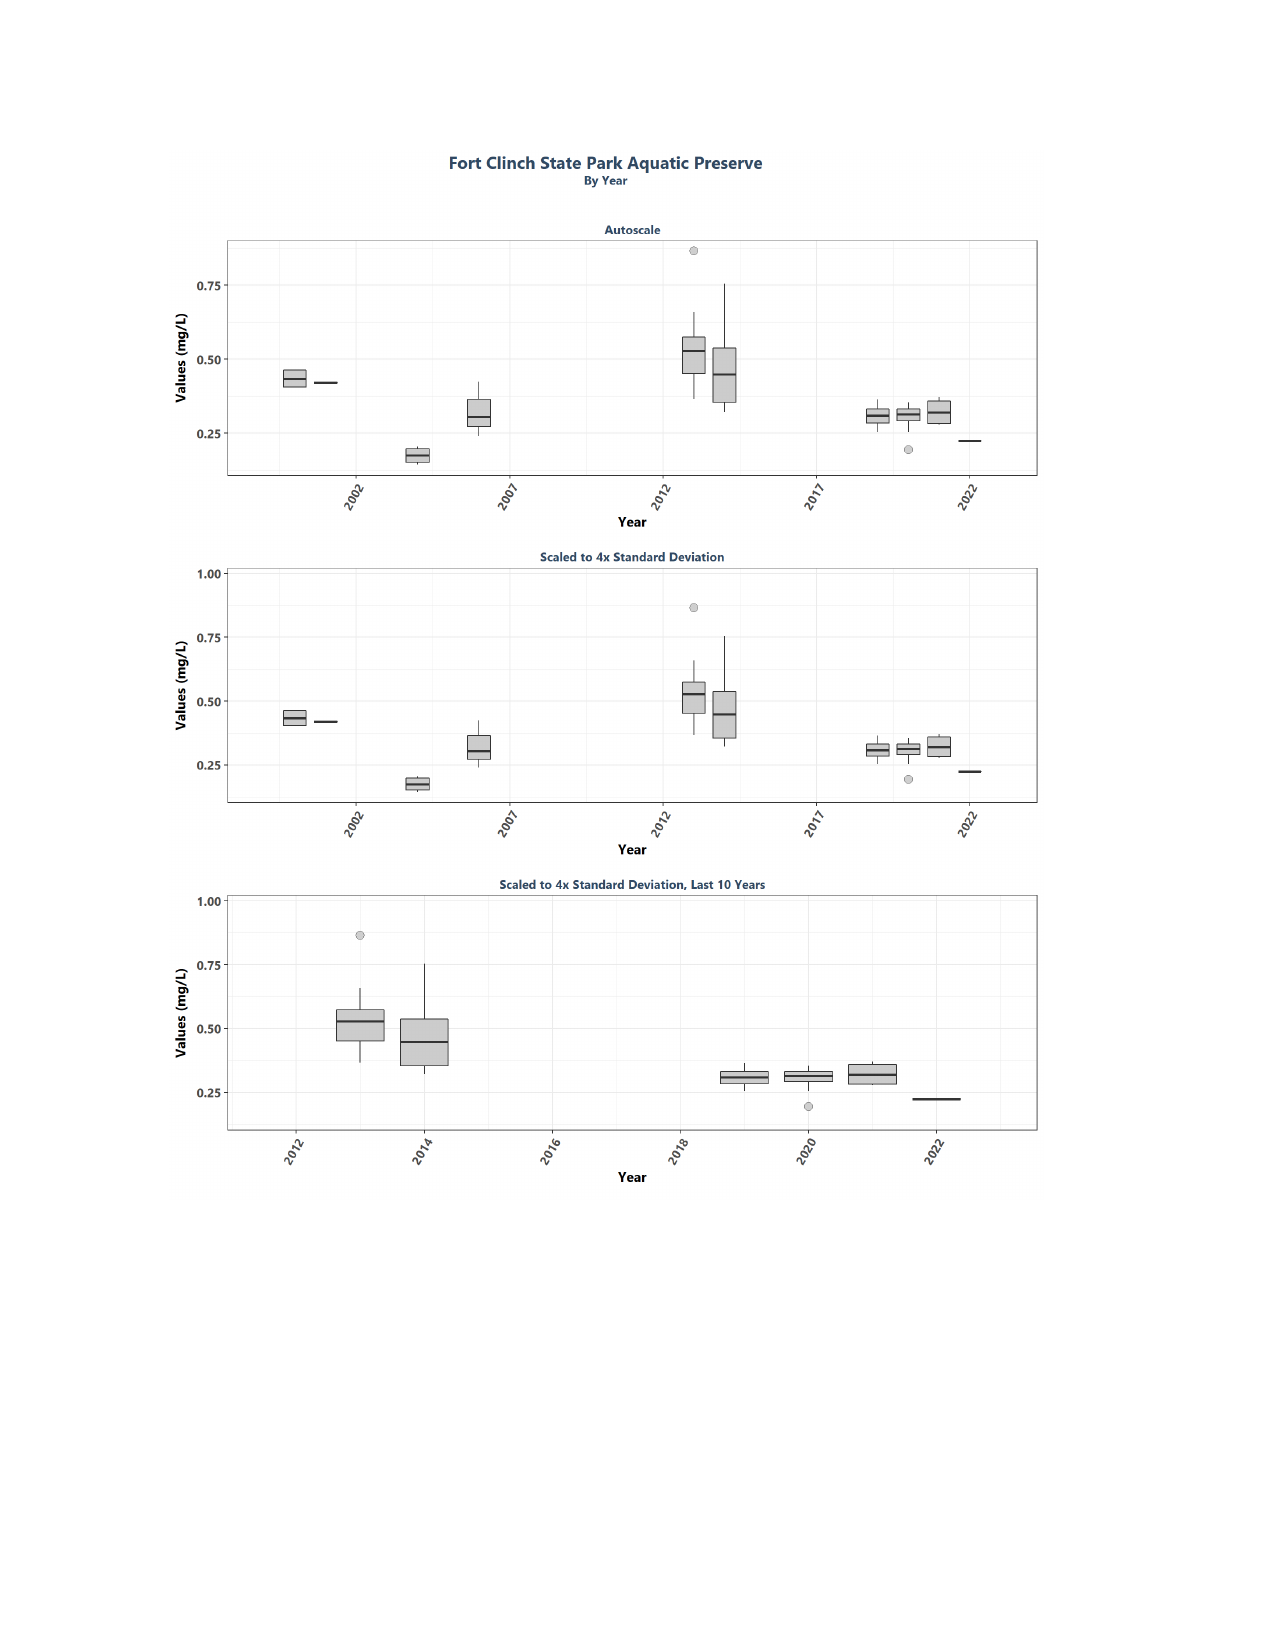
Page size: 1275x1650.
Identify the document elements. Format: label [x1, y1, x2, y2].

picture [168, 150, 1044, 1200]
